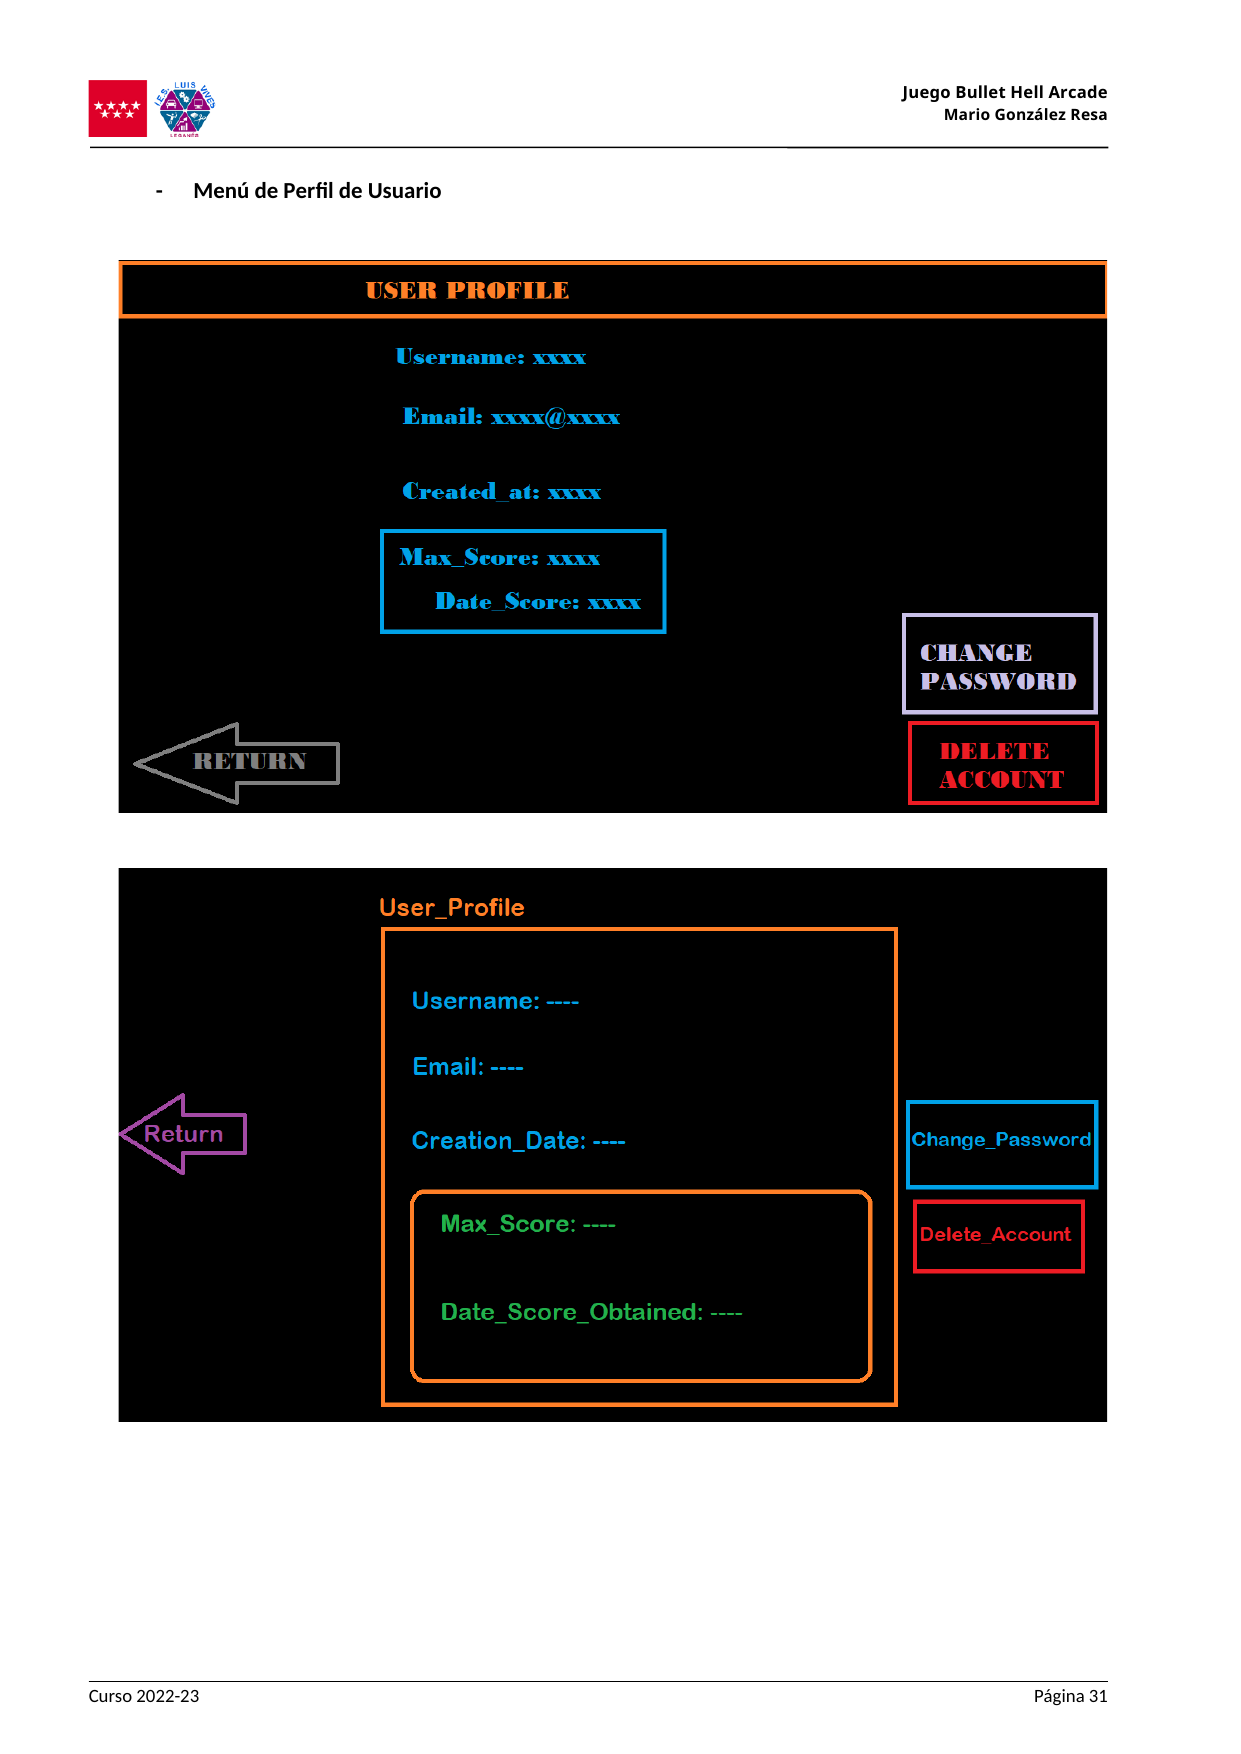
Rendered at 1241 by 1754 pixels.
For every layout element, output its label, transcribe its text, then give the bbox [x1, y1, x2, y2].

picture [118, 260, 1108, 813]
list Menú de Perfil de Usuario [156, 176, 1107, 204]
picture [118, 868, 1108, 1422]
picture [87, 80, 215, 136]
